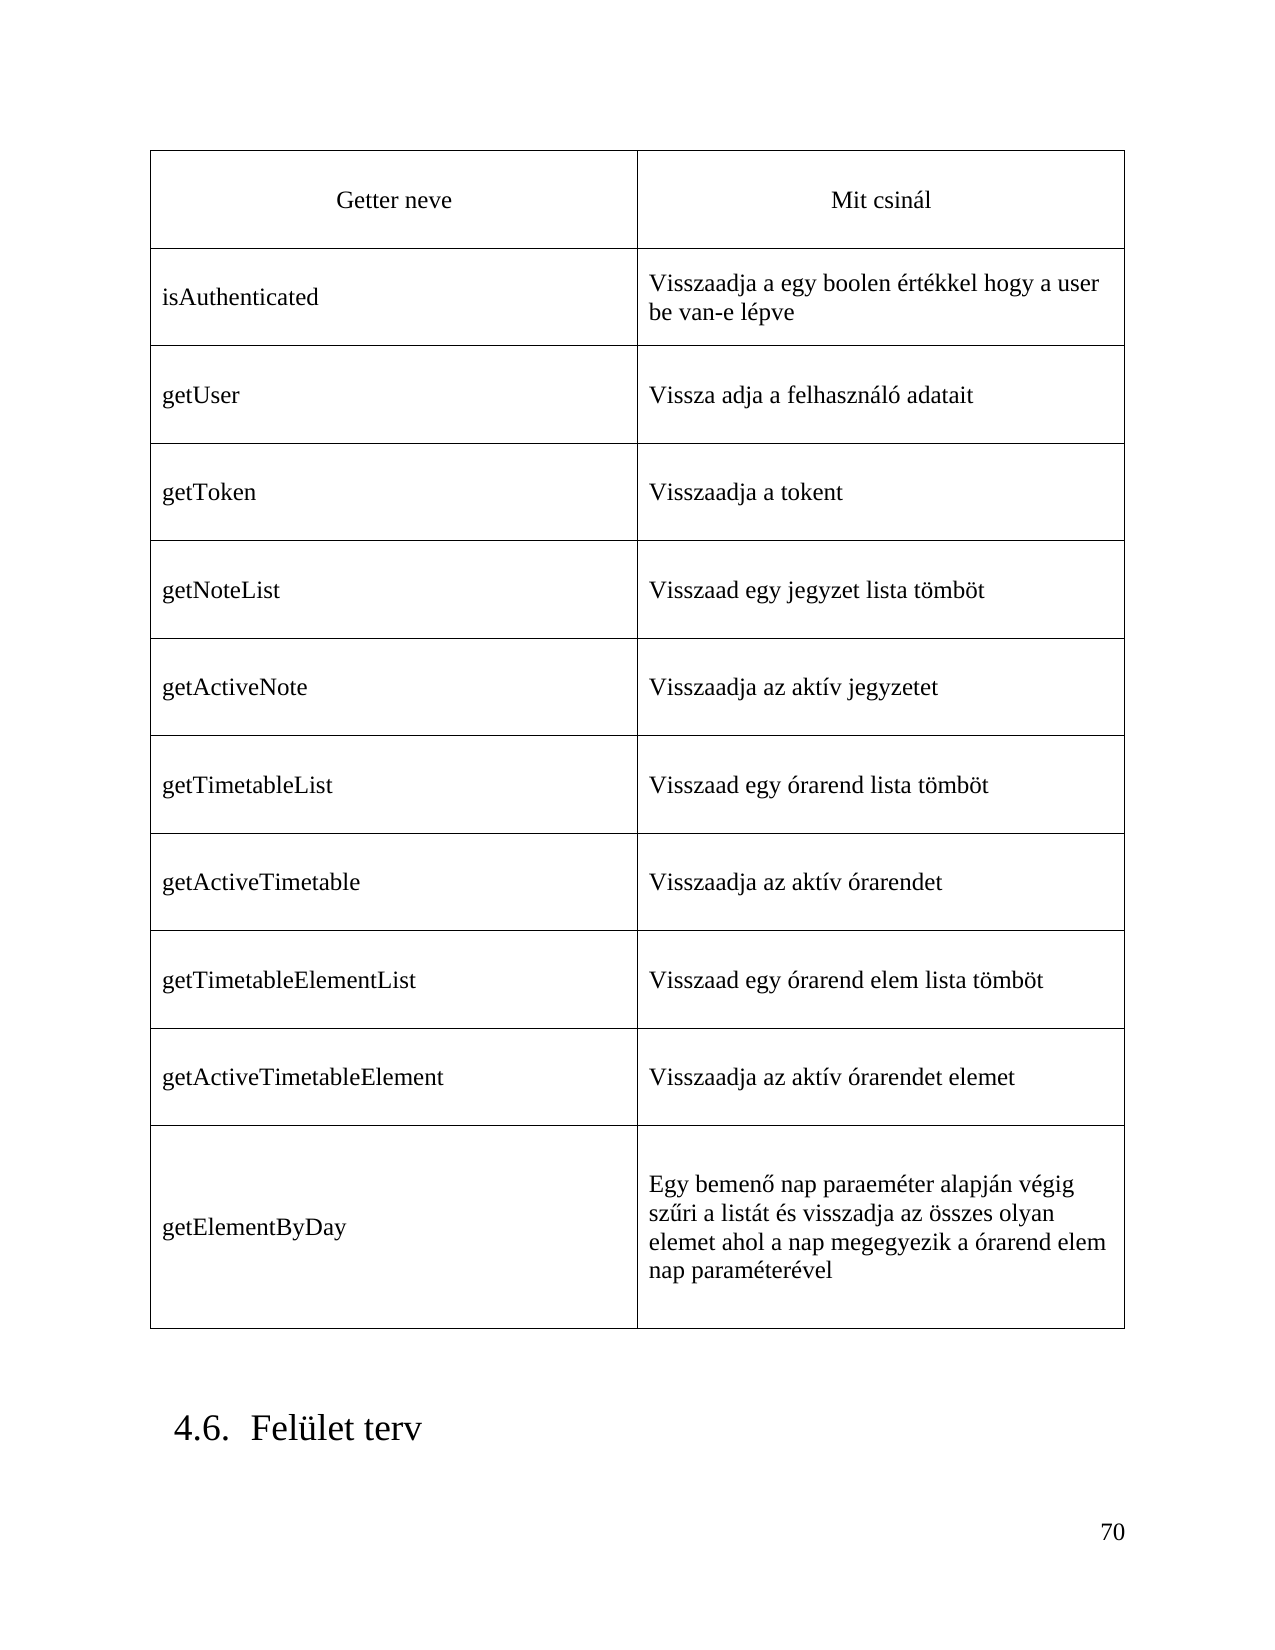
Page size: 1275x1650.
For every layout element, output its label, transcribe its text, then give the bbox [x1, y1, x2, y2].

table_cell Visszaadja az aktív jegyzetet [638, 639, 1124, 735]
table_cell Visszaadja a egy boolen értékkel hogy a user be van-e lépve [638, 249, 1124, 345]
table_cell getTimetableList [151, 736, 637, 832]
table_header Mit csinál [638, 151, 1124, 247]
table_cell getTimetableElementList [151, 931, 637, 1027]
table_cell Vissza adja a felhasználó adatait [638, 346, 1124, 442]
table_cell Visszaad egy órarend lista tömböt [638, 736, 1124, 832]
table_header Getter neve [151, 151, 637, 247]
table_cell Visszaadja az aktív órarendet [638, 834, 1124, 930]
table_cell getToken [151, 444, 637, 540]
table_cell getUser [151, 346, 637, 442]
table_cell Egy bemenő nap paraeméter alapján végig szűri a listát és visszadja az összes olyan elemet ahol a nap megegyezik a órarend elem nap paraméterével [638, 1126, 1124, 1327]
table_cell getNoteList [151, 541, 637, 637]
table_cell getActiveTimetable [151, 834, 637, 930]
table_cell isAuthenticated [151, 249, 637, 345]
table_cell Visszaad egy órarend elem lista tömböt [638, 931, 1124, 1027]
list Felület terv [174, 1405, 1125, 1448]
table_cell Visszaadja a tokent [638, 444, 1124, 540]
table_cell getElementByDay [151, 1126, 637, 1327]
table_cell Visszaadja az aktív órarendet elemet [638, 1029, 1124, 1125]
table_cell Visszaad egy jegyzet lista tömböt [638, 541, 1124, 637]
table_cell getActiveTimetableElement [151, 1029, 637, 1125]
table_cell getActiveNote [151, 639, 637, 735]
